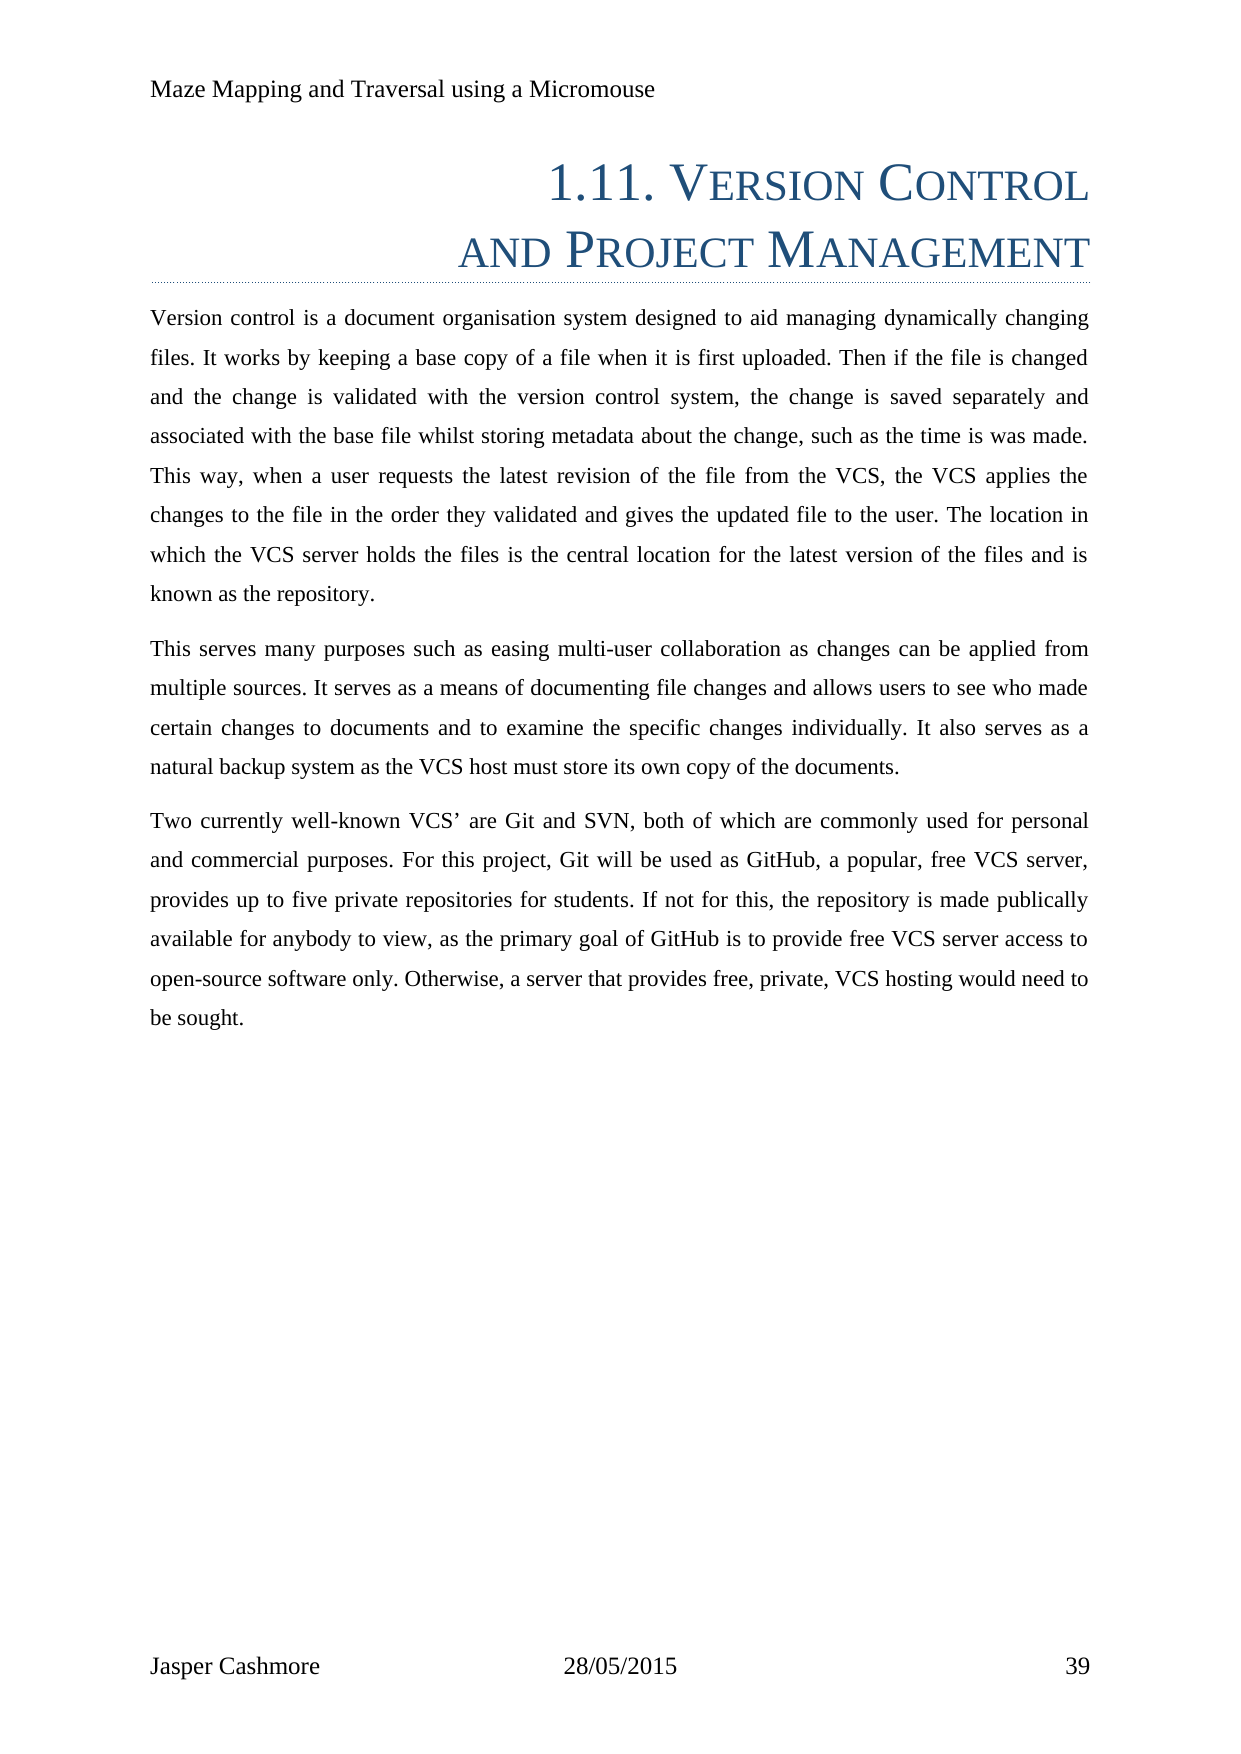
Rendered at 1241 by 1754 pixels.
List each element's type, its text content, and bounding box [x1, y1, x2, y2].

text Two currently well-known VCS’ are Git and SVN, both of which are commonly used for personal and commercial purposes. For this project, Git will be used as GitHub, a popular, free VCS server, provides up to five private repositories for students. If not for this, the repository is made publically available for anybody to view, as the primary goal of GitHub is to provide free VCS server access to open-source software only. Otherwise, a server that provides free, private, VCS hosting would need to be sought. [150, 807, 1090, 1031]
text This serves many purposes such as easing multi-user collaboration as changes can be applied from multiple sources. It serves as a means of documenting file changes and allows users to see who made certain changes to documents and to examine the specific changes individually. It also serves as a natural backup system as the VCS host must store its own copy of the documents. [150, 634, 1090, 779]
subtitle Version Control and Project Management [150, 150, 1090, 283]
text Version control is a document organisation system designed to aid managing dynamically changing files. It works by keeping a base copy of a file when it is first uploaded. Then if the file is changed and the change is validated with the version control system, the change is saved separately and associated with the base file whilst storing metadata about the change, such as the time is was made. This way, when a user requests the latest revision of the file from the VCS, the VCS applies the changes to the file in the order they validated and gives the updated file to the user. The location in which the VCS server holds the files is the central location for the latest version of the files and is known as the repository. [150, 304, 1090, 607]
